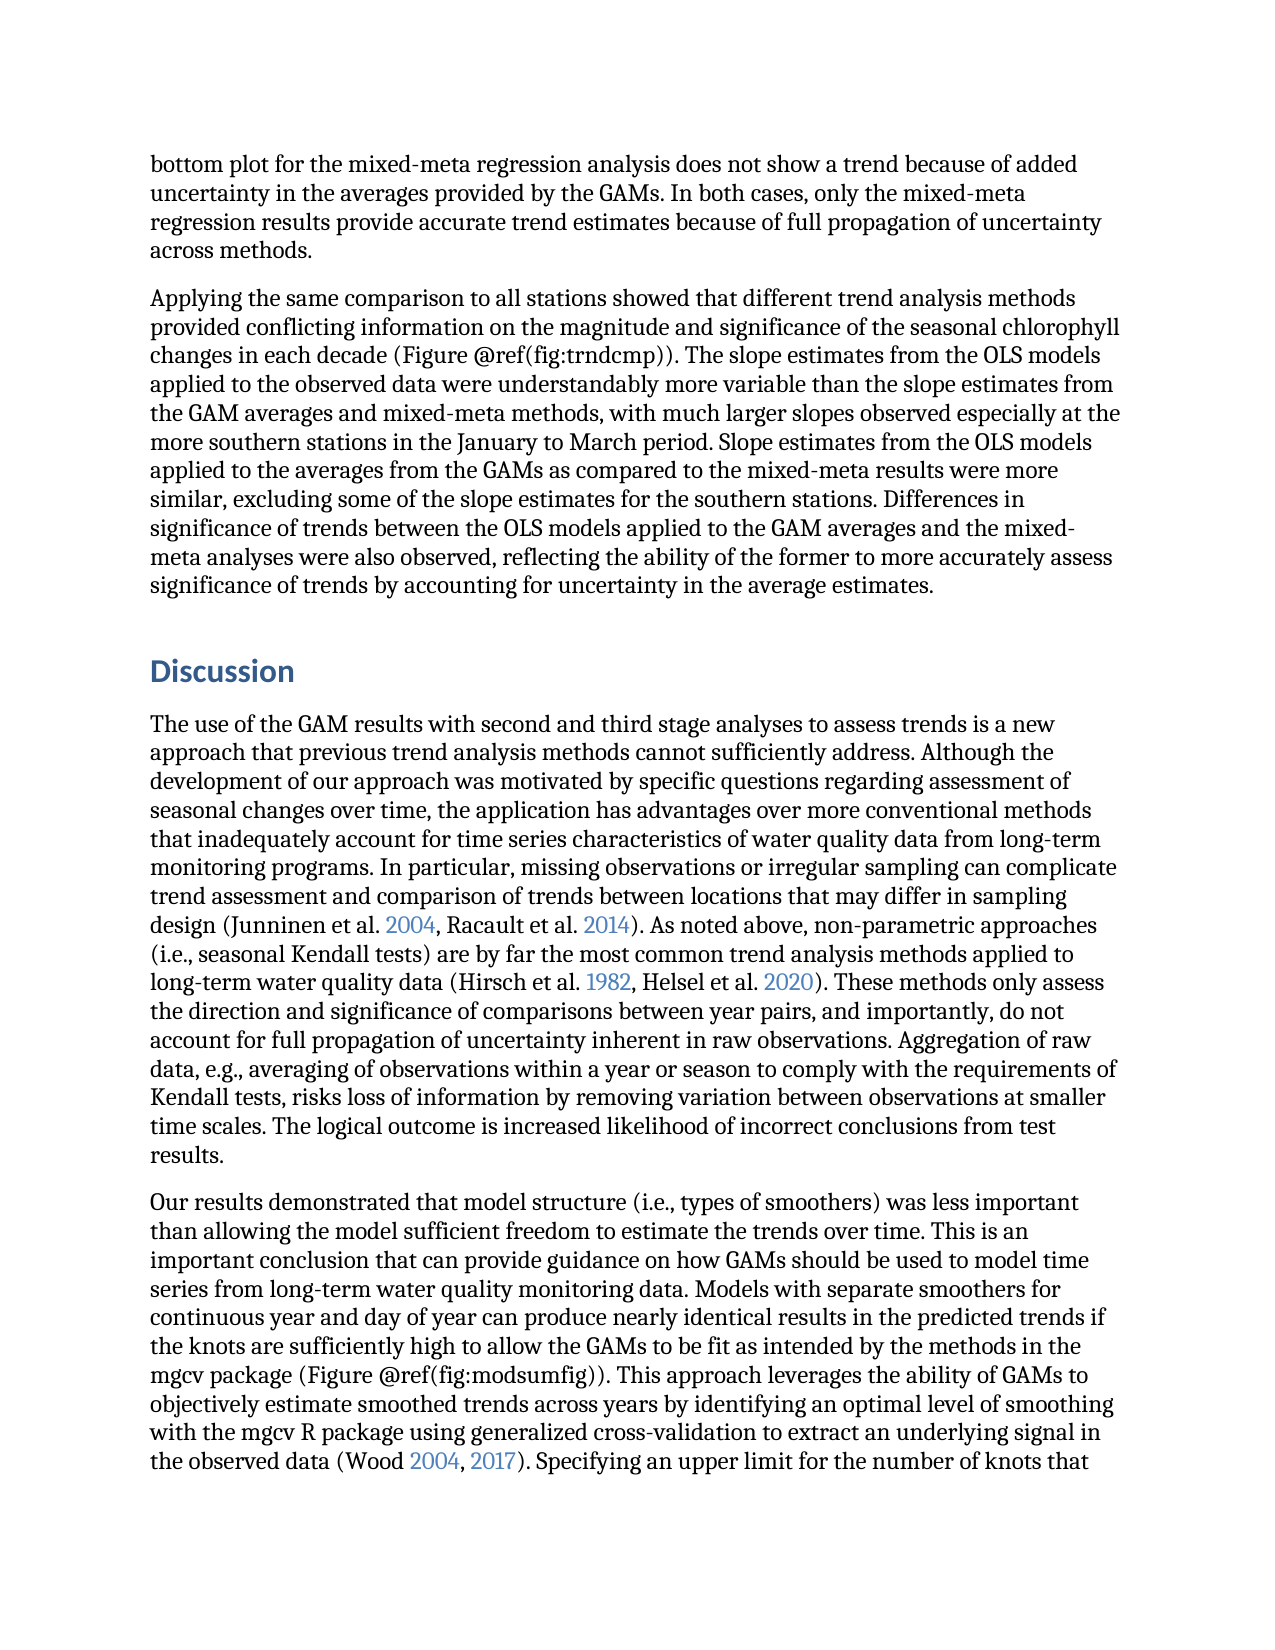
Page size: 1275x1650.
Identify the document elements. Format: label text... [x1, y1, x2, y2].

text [150, 1188, 1125, 1476]
text The use of the GAM results with second and third stage analyses to assess trends is a new approach that previous trend analysis methods cannot sufficiently address. Although the development of our approach was motivated by specific questions regarding assessment of seasonal changes over time, the application has advantages over more conventional methods that inadequately account for time series characteristics of water quality data from long-term monitoring programs. In particular, missing observations or irregular sampling can complicate trend assessment and comparison of trends between locations that may differ in sampling design (Junninen et al. 2004, Racault et al. 2014). As noted above, non-parametric approaches (i.e., seasonal Kendall tests) are by far the most common trend analysis methods applied to long-term water quality data (Hirsch et al. 1982, Helsel et al. 2020). These methods only assess the direction and significance of comparisons between year pairs, and importantly, do not account for full propagation of uncertainty inherent in raw observations. Aggregation of raw data, e.g., averaging of observations within a year or season to comply with the requirements of Kendall tests, risks loss of information by removing variation between observations at smaller time scales. The logical outcome is increased likelihood of incorrect conclusions from test results. [150, 709, 1125, 1169]
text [150, 150, 1125, 265]
text Applying the same comparison to all stations showed that different trend analysis methods provided conflicting information on the magnitude and significance of the seasonal chlorophyll changes in each decade (Figure @ref(fig:trndcmp)). The slope estimates from the OLS models applied to the observed data were understandably more variable than the slope estimates from the GAM averages and mixed-meta methods, with much larger slopes observed especially at the more southern stations in the January to March period. Slope estimates from the OLS models applied to the averages from the GAMs as compared to the mixed-meta results were more similar, excluding some of the slope estimates for the southern stations. Differences in significance of trends between the OLS models applied to the GAM averages and the mixed-meta analyses were also observed, reflecting the ability of the former to more accurately assess significance of trends by accounting for uncertainty in the average estimates. [150, 284, 1125, 600]
subtitle Discussion [150, 650, 1125, 691]
